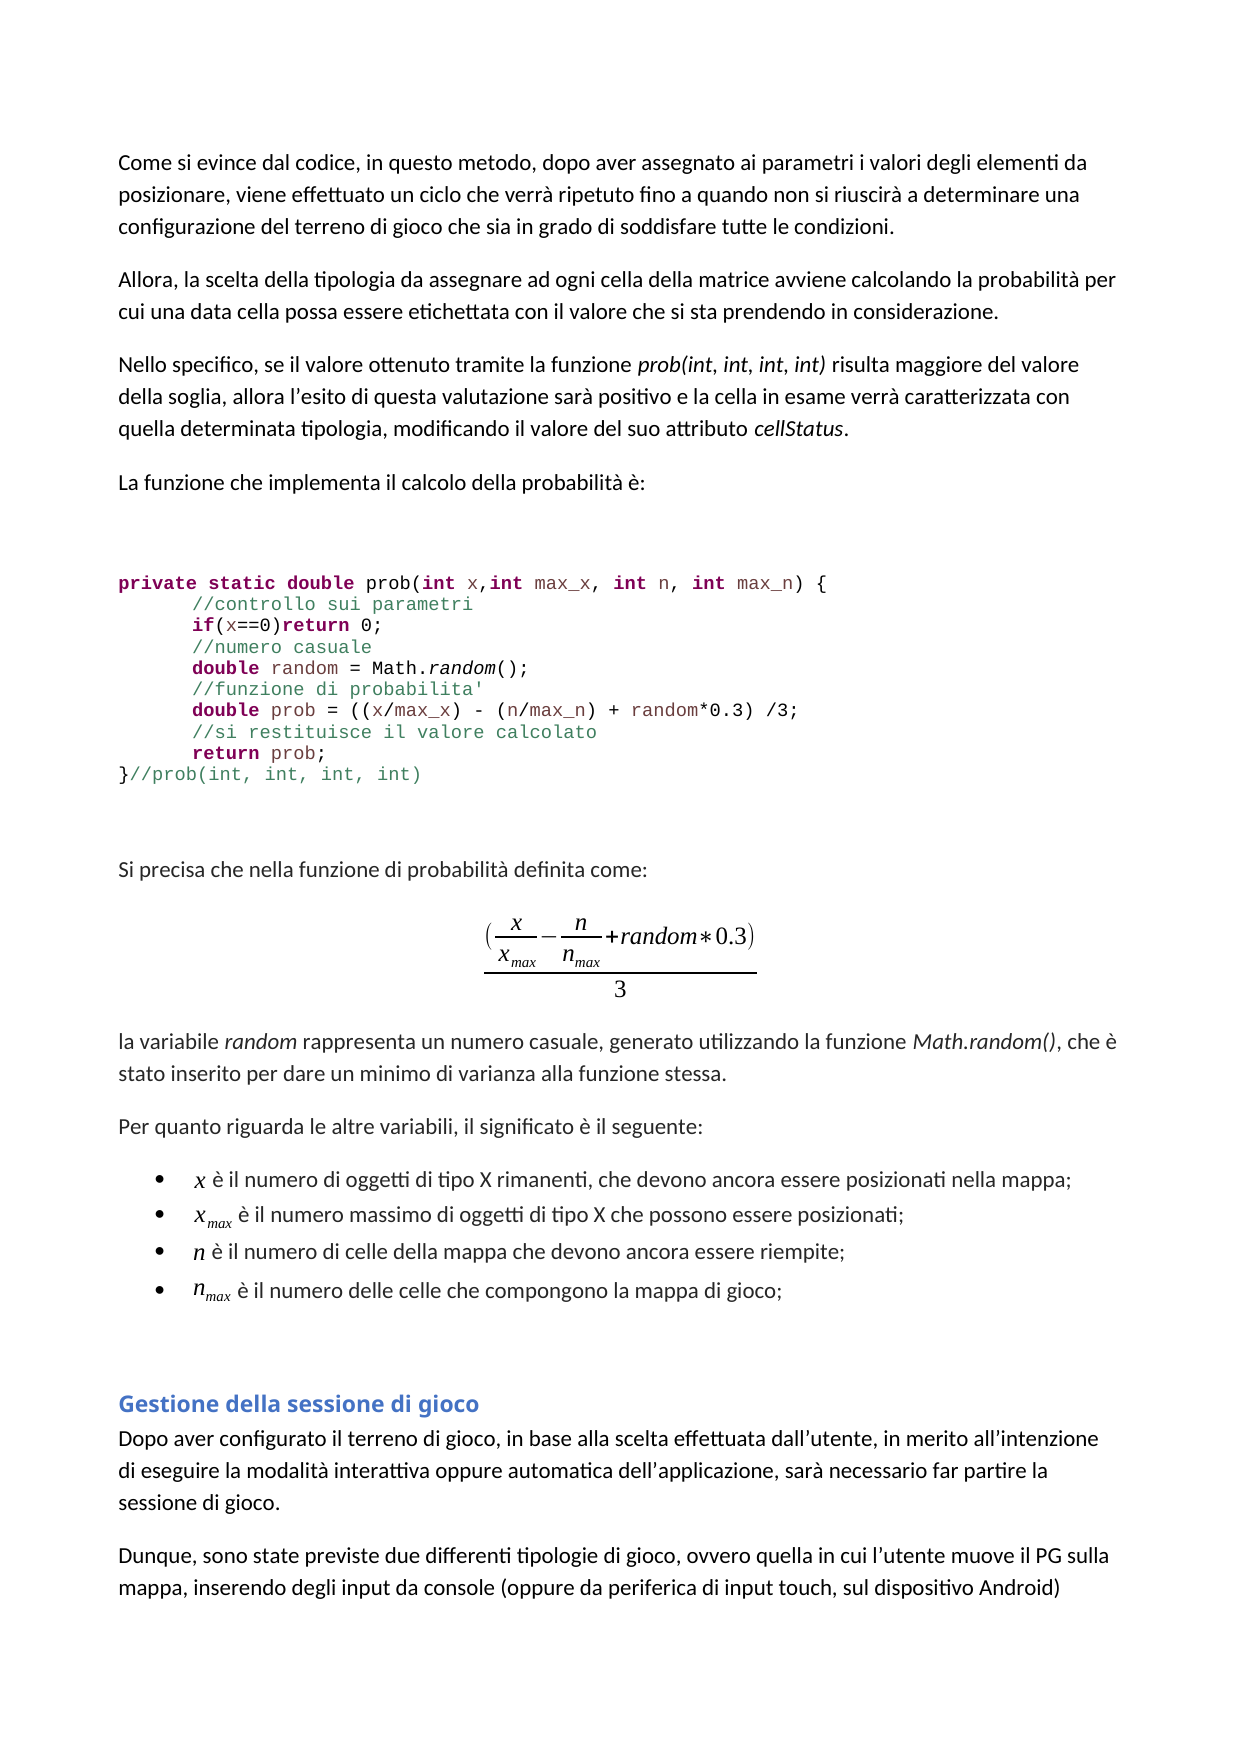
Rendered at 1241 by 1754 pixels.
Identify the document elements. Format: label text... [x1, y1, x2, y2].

text Dopo aver configurato il terreno di gioco, in base alla scelta effettuata dall’utente, in merito all’intenzione di eseguire la modalità interattiva oppure automatica dell’applicazione, sarà necessario far partire la sessione di gioco. [118, 1424, 1122, 1516]
text return prob; [118, 744, 1122, 765]
list è il numero di celle della mappa che devono ancora essere riempite; [156, 1237, 1122, 1268]
text if(x==0)return 0; [118, 616, 1122, 637]
text //controllo sui parametri [118, 595, 1122, 616]
subtitle Gestione della sessione di gioco [118, 1388, 1122, 1419]
text la variabile random rappresenta un numero casuale, generato utilizzando la funzione Math.random(), che è stato inserito per dare un minimo di varianza alla funzione stessa. [118, 1027, 1122, 1087]
text Come si evince dal codice, in questo metodo, dopo aver assegnato ai parametri i valori degli elementi da posizionare, viene effettuato un ciclo che verrà ripetuto fino a quando non si riuscirà a determinare una configurazione del terreno di gioco che sia in grado di soddisfare tutte le condizioni. [118, 148, 1122, 240]
text Allora, la scelta della tipologia da assegnare ad ogni cella della matrice avviene calcolando la probabilità per cui una data cella possa essere etichettata con il valore che si sta prendendo in considerazione. [118, 265, 1122, 325]
text Nello specifico, se il valore ottenuto tramite la funzione prob(int, int, int, int) risulta maggiore del valore della soglia, allora l’esito di questa valutazione sarà positivo e la cella in esame verrà caratterizzata con quella determinata tipologia, modificando il valore del suo attributo cellStatus. [118, 350, 1122, 443]
text La funzione che implementa il calcolo della probabilità è: [118, 468, 1122, 496]
text }//prob(int, int, int, int) [118, 765, 1122, 786]
text double random = Math.random(); [118, 659, 1122, 680]
list è il numero massimo di oggetti di tipo X che possono essere posizionati; [156, 1200, 1122, 1233]
text private static double prob(int x,int max_x, int n, int max_n) { [118, 574, 1122, 595]
text //funzione di probabilita' [118, 680, 1122, 701]
text Per quanto riguarda le altre variabili, il significato è il seguente: [118, 1112, 1122, 1141]
text //numero casuale [118, 637, 1122, 659]
text Si precisa che nella funzione di probabilità definita come: [118, 855, 1122, 883]
text //si restituisce il valore calcolato [118, 722, 1122, 744]
text double prob = ((x/max_x) - (n/max_n) + random*0.3) /3; [118, 701, 1122, 722]
list è il numero di oggetti di tipo X rimanenti, che devono ancora essere posizionati nella mappa; [156, 1166, 1122, 1196]
list è il numero delle celle che compongono la mappa di gioco; [156, 1272, 1122, 1309]
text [118, 1541, 1122, 1601]
